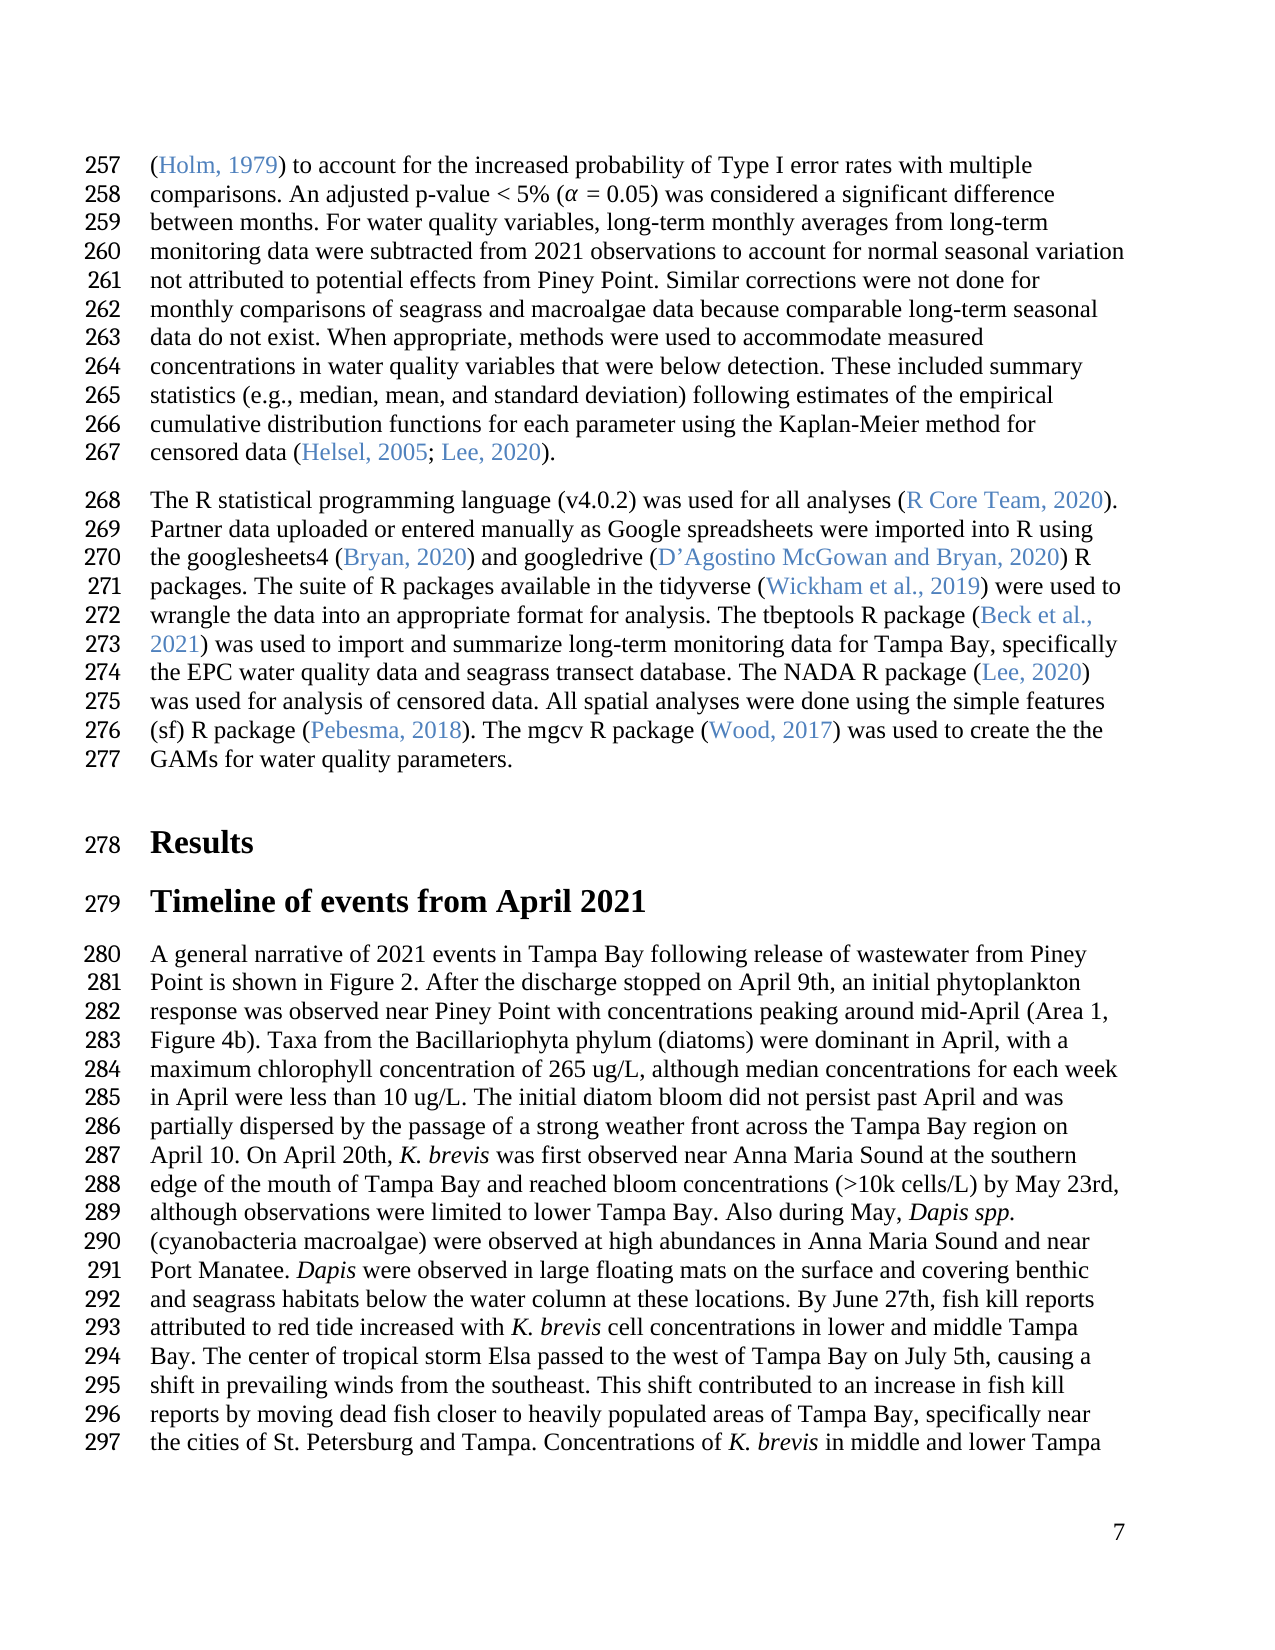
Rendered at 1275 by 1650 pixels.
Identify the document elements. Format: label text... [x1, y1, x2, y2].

text The R statistical programming language (v4.0.2) was used for all analyses (R Core Team, 2020). Partner data uploaded or entered manually as Google spreadsheets were imported into R using the googlesheets4 (Bryan, 2020) and googledrive (D’Agostino McGowan and Bryan, 2020) R packages. The suite of R packages available in the tidyverse (Wickham et al., 2019) were used to wrangle the data into an appropriate format for analysis. The tbeptools R package (Beck et al., 2021) was used to import and summarize long-term monitoring data for Tampa Bay, specifically the EPC water quality data and seagrass transect database. The NADA R package (Lee, 2020) was used for analysis of censored data. All spatial analyses were done using the simple features (sf) R package (Pebesma, 2018). The mgcv R package (Wood, 2017) was used to create the the GAMs for water quality parameters. [150, 485, 1125, 772]
subtitle Results [150, 822, 1125, 861]
subtitle Timeline of events from April 2021 [150, 882, 1125, 920]
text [150, 939, 1125, 1456]
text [150, 150, 1125, 466]
